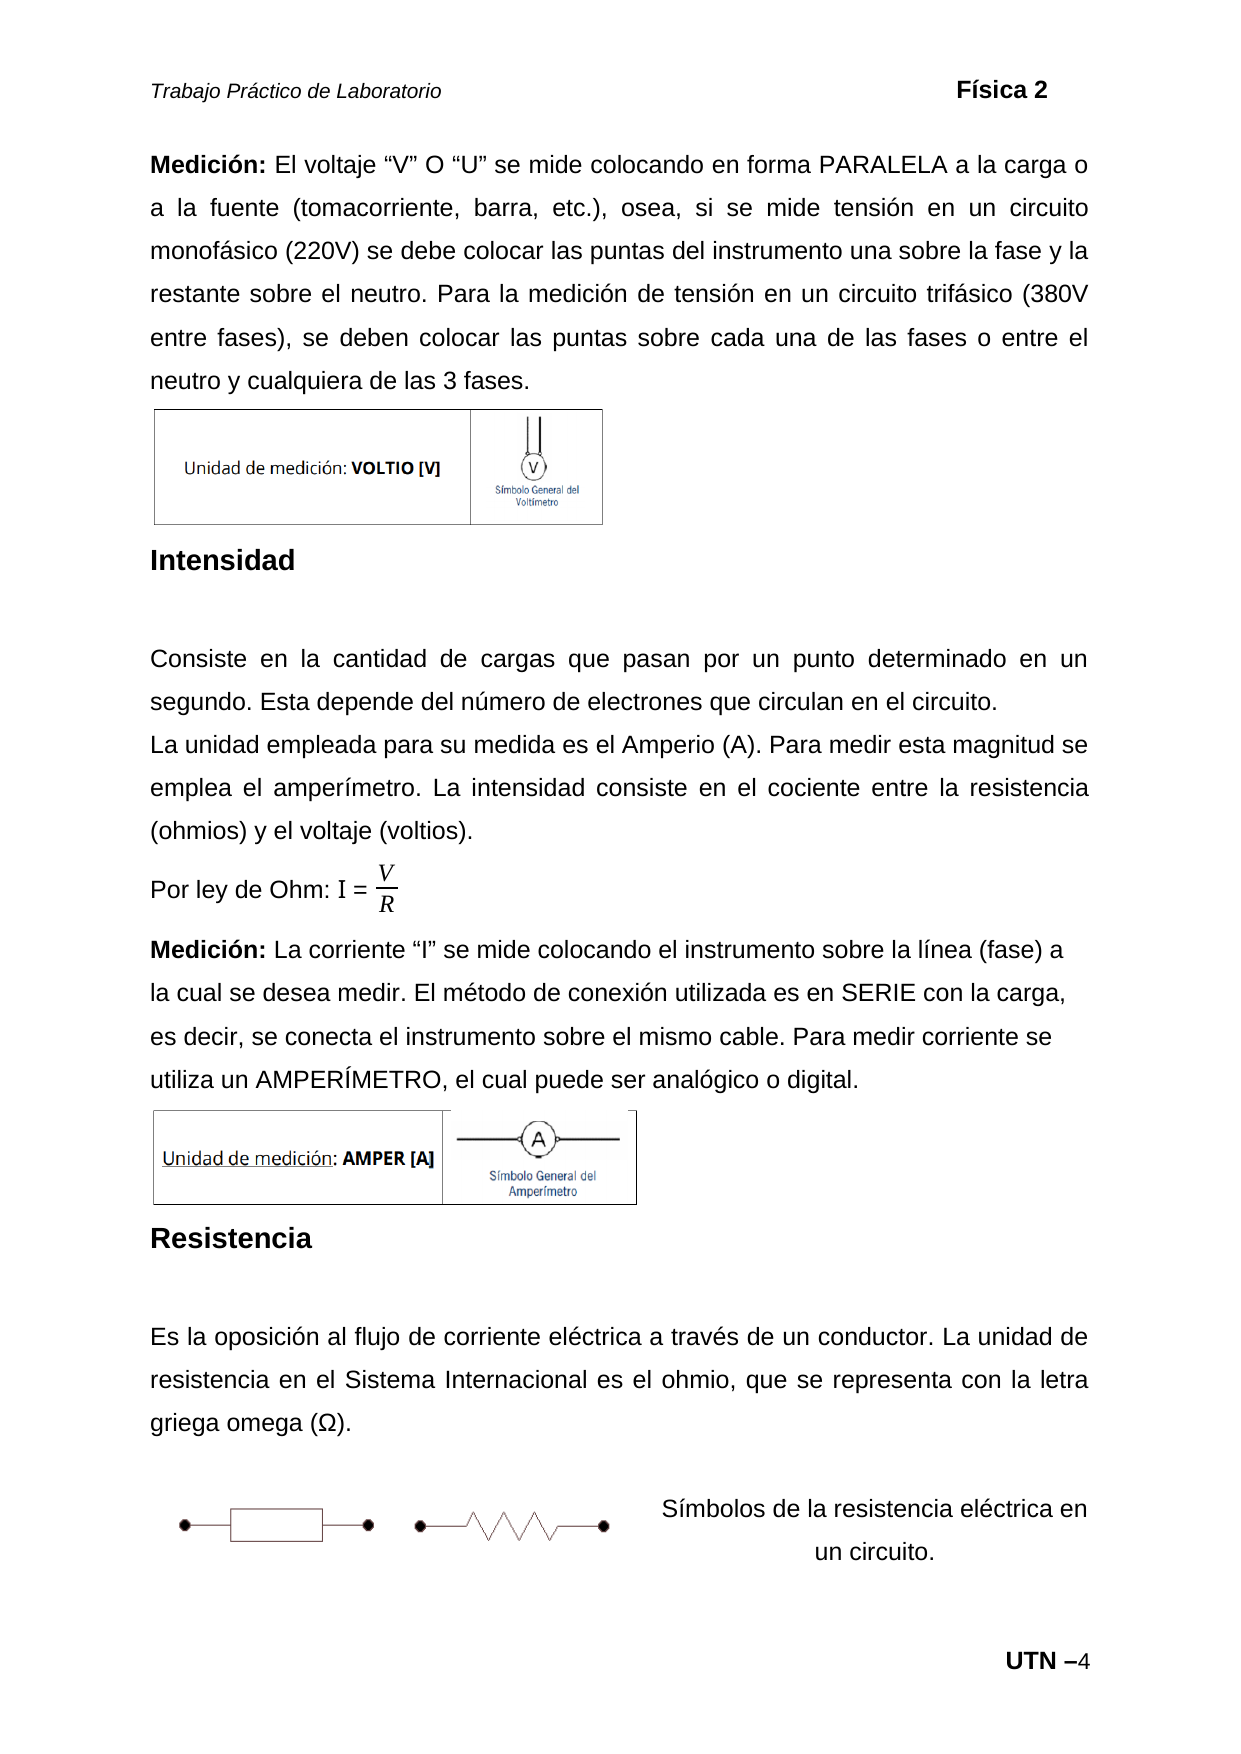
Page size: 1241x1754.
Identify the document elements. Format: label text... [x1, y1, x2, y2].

text La unidad empleada para su medida es el Amperio (A). Para medir esta magnitud se emplea el amperímetro. La intensidad consiste en el cociente entre la resistencia (ohmios) y el voltaje (voltios). [150, 730, 1090, 845]
text Medición: La corriente “I” se mide colocando el instrumento sobre la línea (fase) a la cual se desea medir. El método de conexión utilizada es en SERIE con la carga, es decir, se conecta el instrumento sobre el mismo cable. Para medir corriente se utiliza un AMPERÍMETRO, el cual puede ser analógico o digital. [150, 935, 1090, 1093]
text Es la oposición al flujo de corriente eléctrica a través de un conductor. La unidad de resistencia en el Sistema Internacional es el ohmio, que se representa con la letra griega omega (Ω). [150, 1321, 1090, 1436]
text Por ley de Ohm: I = [150, 859, 1090, 918]
picture [153, 1469, 641, 1575]
text Consiste en la cantidad de cargas que pasan por un punto determinado en un segundo. Esta depende del número de electrones que circulan en el circuito. [150, 644, 1090, 716]
text Símbolos de la resistencia eléctrica en un circuito. [641, 1494, 1090, 1566]
text Medición: El voltaje “V” O “U” se mide colocando en forma PARALELA a la carga o a la fuente (tomacorriente, barra, etc.), osea, si se mide tensión en un circuito monofásico (220V) se debe colocar las puntas del instrumento una sobre la fase y la restante sobre el neutro. Para la medición de tensión en un circuito trifásico (380V entre fases), se deben colocar las puntas sobre cada una de las fases o entre el neutro y cualquiera de las 3 fases. [150, 150, 1090, 394]
picture [150, 1107, 640, 1208]
text Intensidad [150, 543, 1090, 577]
text Resistencia [150, 1221, 1090, 1254]
picture [150, 408, 606, 530]
